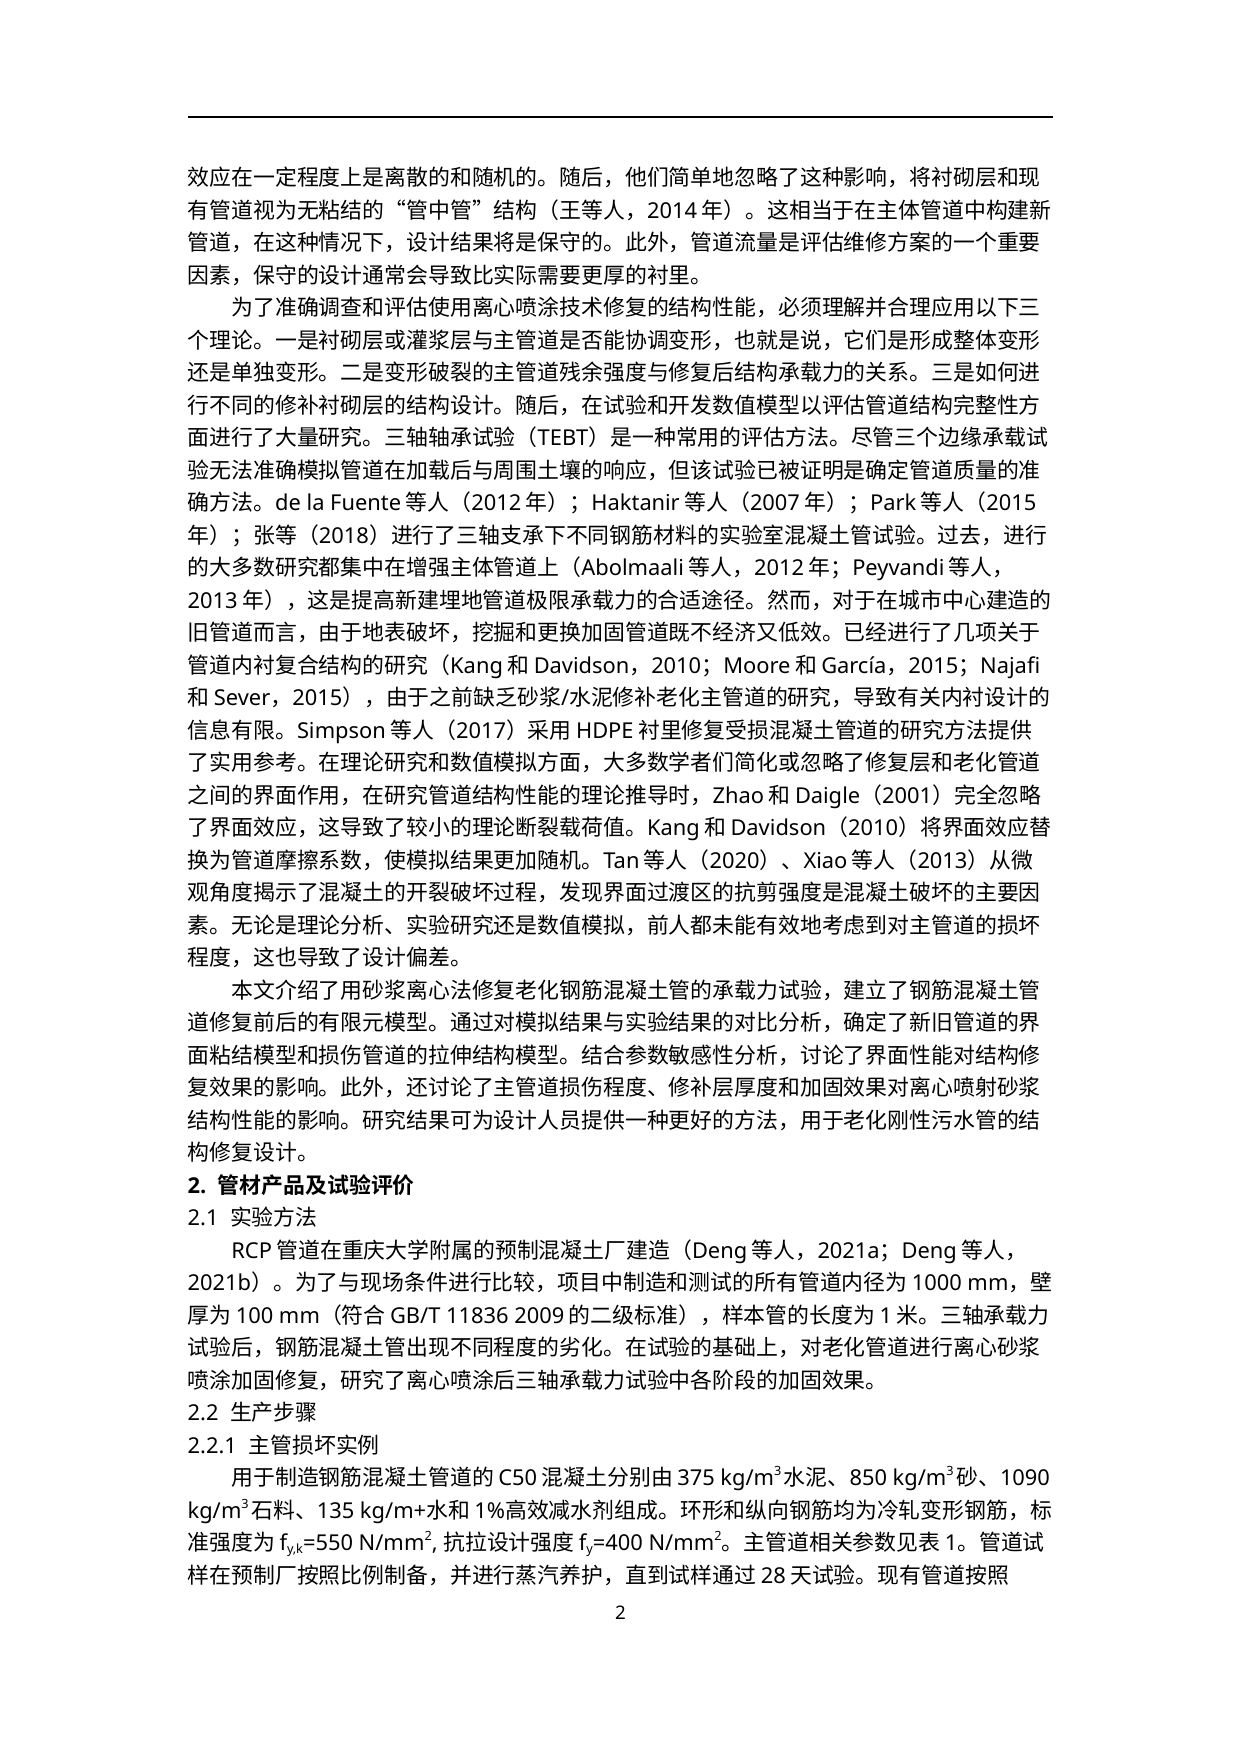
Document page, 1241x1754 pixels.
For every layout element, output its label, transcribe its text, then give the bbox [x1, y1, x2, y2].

text RCP管道在重庆大学附属的预制混凝土厂建造（Deng等人，2021a；Deng等人，2021b）。为了与现场条件进行比较，项目中制造和测试的所有管道内径为1000 mm，壁厚为100 mm（符合GB/T 11836 2009的二级标准），样本管的长度为1米。三轴承载力试验后，钢筋混凝土管出现不同程度的劣化。在试验的基础上，对老化管道进行离心砂浆喷涂加固修复，研究了离心喷涂后三轴承载力试验中各阶段的加固效果。 [187, 1232, 1053, 1395]
text 2.2 生产步骤 [187, 1395, 1053, 1427]
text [187, 1460, 1053, 1590]
text 2.1 实验方法 [187, 1200, 1053, 1232]
text 2. 管材产品及试验评价 [187, 1167, 1053, 1200]
text 本文介绍了用砂浆离心法修复老化钢筋混凝土管的承载力试验，建立了钢筋混凝土管道修复前后的有限元模型。通过对模拟结果与实验结果的对比分析，确定了新旧管道的界面粘结模型和损伤管道的拉伸结构模型。结合参数敏感性分析，讨论了界面性能对结构修复效果的影响。此外，还讨论了主管道损伤程度、修补层厚度和加固效果对离心喷射砂浆结构性能的影响。研究结果可为设计人员提供一种更好的方法，用于老化刚性污水管的结构修复设计。 [187, 972, 1053, 1167]
text 为了准确调查和评估使用离心喷涂技术修复的结构性能，必须理解并合理应用以下三个理论。一是衬砌层或灌浆层与主管道是否能协调变形，也就是说，它们是形成整体变形还是单独变形。二是变形破裂的主管道残余强度与修复后结构承载力的关系。三是如何进行不同的修补衬砌层的结构设计。随后，在试验和开发数值模型以评估管道结构完整性方面进行了大量研究。三轴轴承试验（TEBT）是一种常用的评估方法。尽管三个边缘承载试验无法准确模拟管道在加载后与周围土壤的响应，但该试验已被证明是确定管道质量的准确方法。de la Fuente等人（2012年）；Haktanir等人（2007年）；Park等人（2015年）；张等（2018）进行了三轴支承下不同钢筋材料的实验室混凝土管试验。过去，进行的大多数研究都集中在增强主体管道上（Abolmaali等人，2012年；Peyvandi等人，2013年），这是提高新建埋地管道极限承载力的合适途径。然而，对于在城市中心建造的旧管道而言，由于地表破坏，挖掘和更换加固管道既不经济又低效。已经进行了几项关于管道内衬复合结构的研究（Kang和Davidson，2010；Moore和García，2015；Najafi和Sever，2015），由于之前缺乏砂浆/水泥修补老化主管道的研究，导致有关内衬设计的信息有限。Simpson等人（2017）采用HDPE衬里修复受损混凝土管道的研究方法提供了实用参考。在理论研究和数值模拟方面，大多数学者们简化或忽略了修复层和老化管道之间的界面作用，在研究管道结构性能的理论推导时，Zhao和Daigle（2001）完全忽略了界面效应，这导致了较小的理论断裂载荷值。Kang和Davidson（2010）将界面效应替换为管道摩擦系数，使模拟结果更加随机。Tan等人（2020）、Xiao等人（2013）从微观角度揭示了混凝土的开裂破坏过程，发现界面过渡区的抗剪强度是混凝土破坏的主要因素。无论是理论分析、实验研究还是数值模拟，前人都未能有效地考虑到对主管道的损坏程度，这也导致了设计偏差。 [187, 290, 1053, 972]
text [187, 160, 1053, 290]
text 2.2.1 主管损坏实例 [187, 1427, 1053, 1460]
